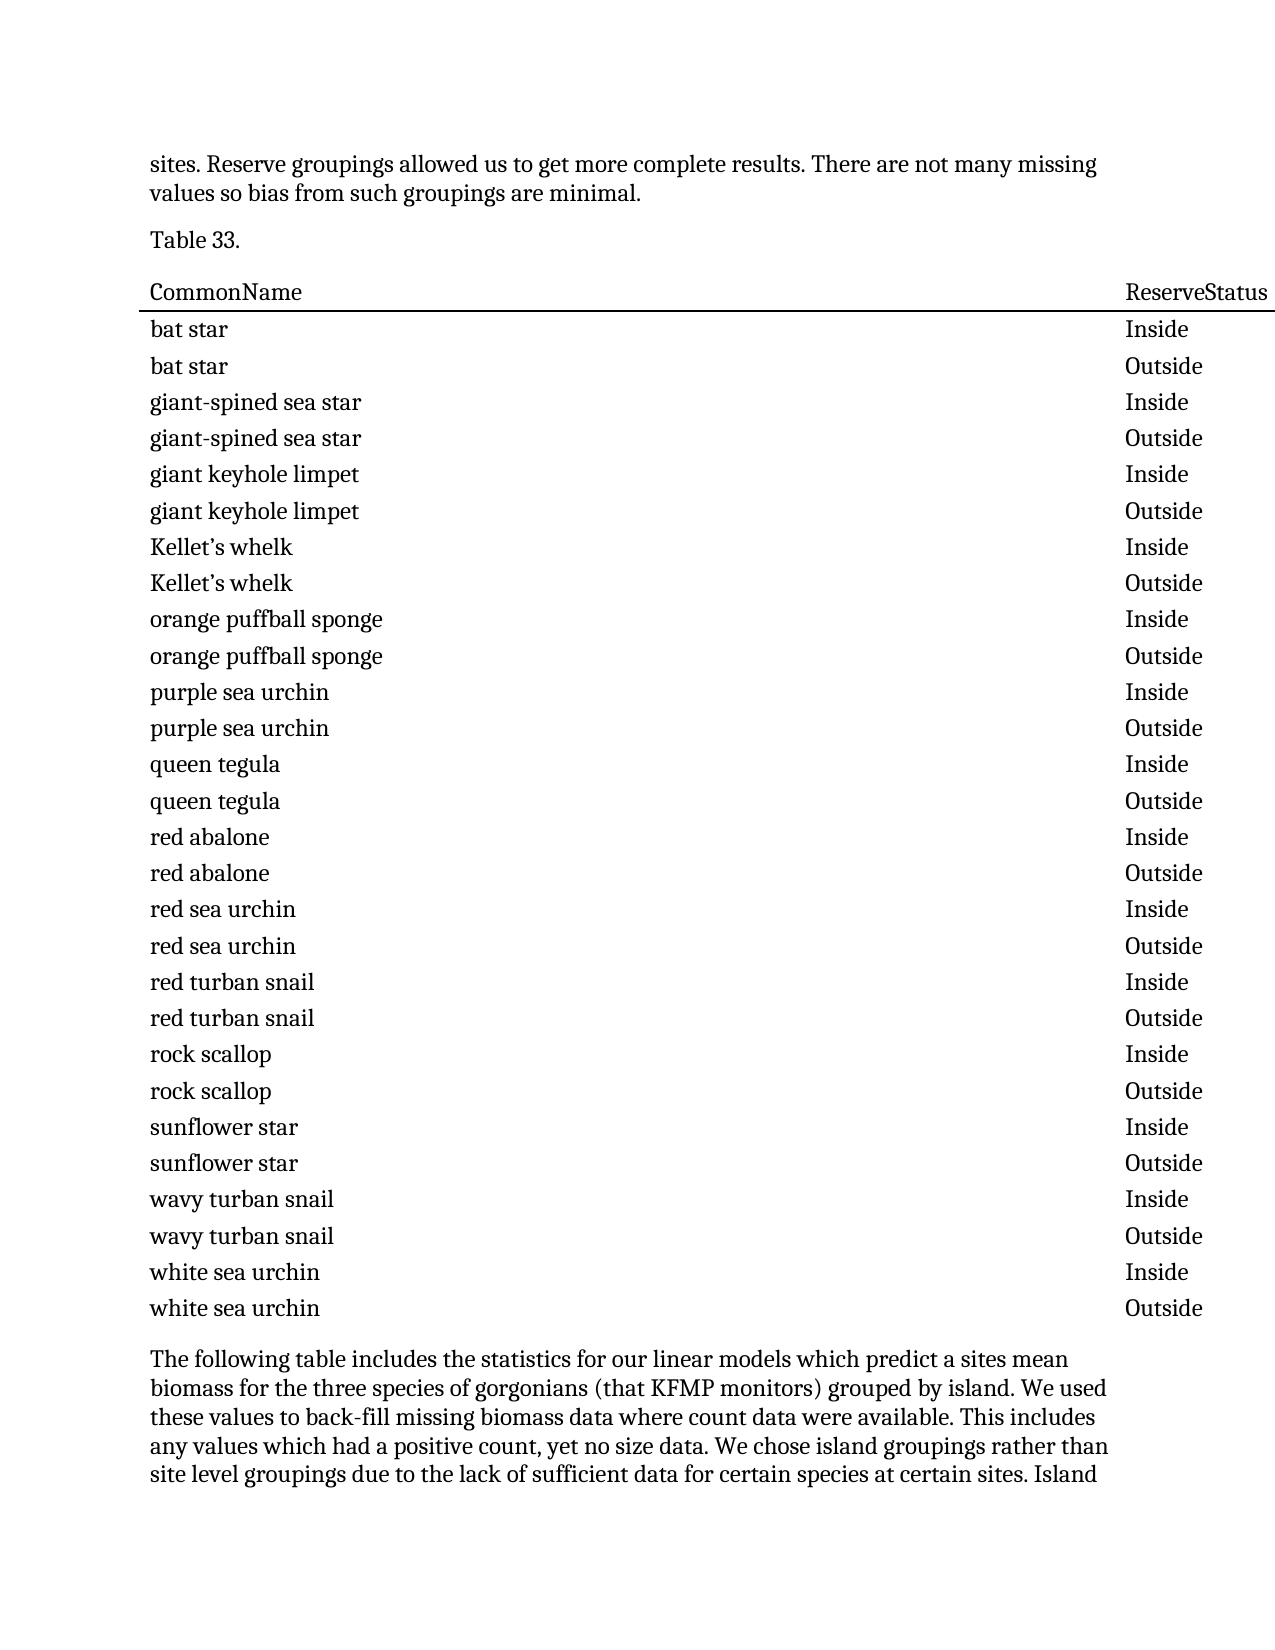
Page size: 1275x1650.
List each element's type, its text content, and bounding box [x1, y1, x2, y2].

text Table 33. [150, 226, 1125, 255]
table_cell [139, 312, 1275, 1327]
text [150, 1345, 1125, 1489]
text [150, 150, 1125, 207]
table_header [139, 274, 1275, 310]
